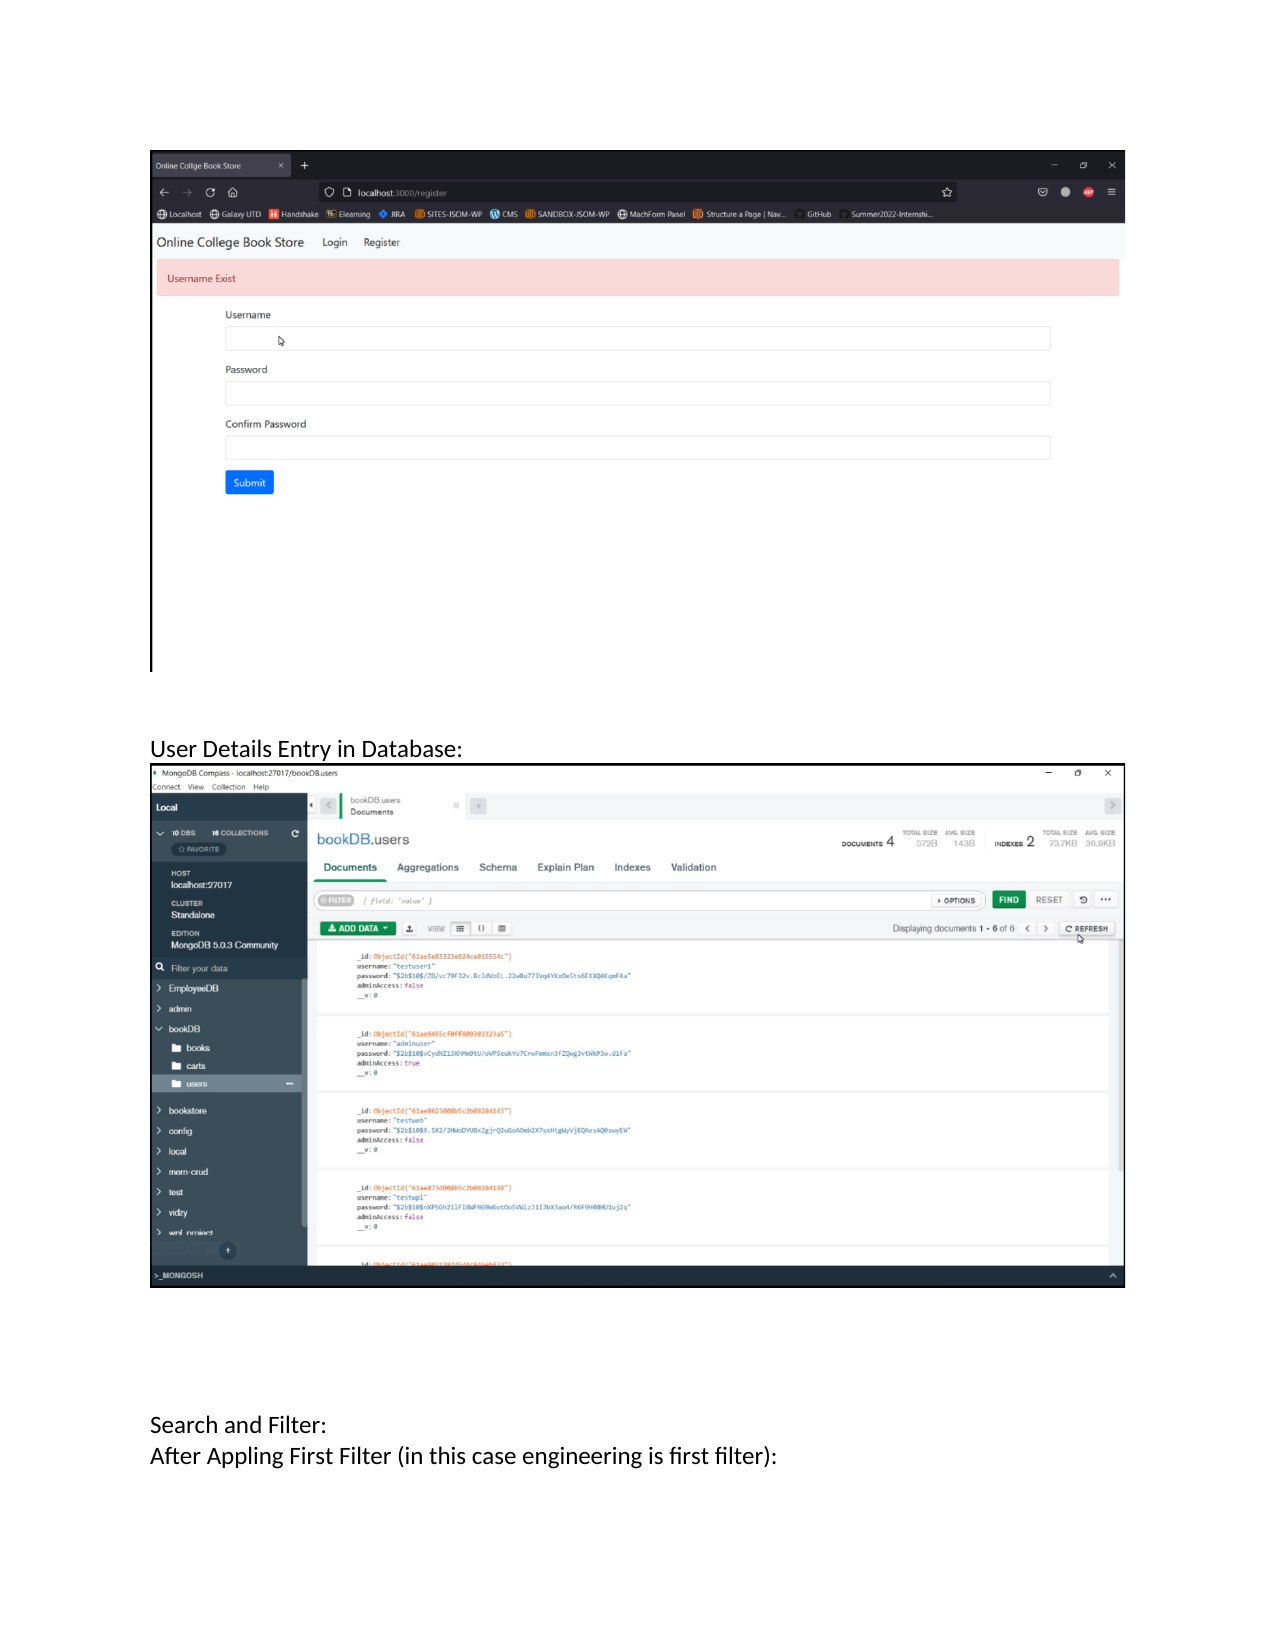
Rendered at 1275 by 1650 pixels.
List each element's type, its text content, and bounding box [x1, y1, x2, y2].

text User Details Entry in Database: [150, 733, 1125, 763]
picture [150, 763, 1125, 1288]
picture [150, 150, 1125, 672]
text Search and Filter: [150, 1409, 1125, 1440]
text After Appling First Filter (in this case engineering is first filter): [150, 1440, 1125, 1471]
